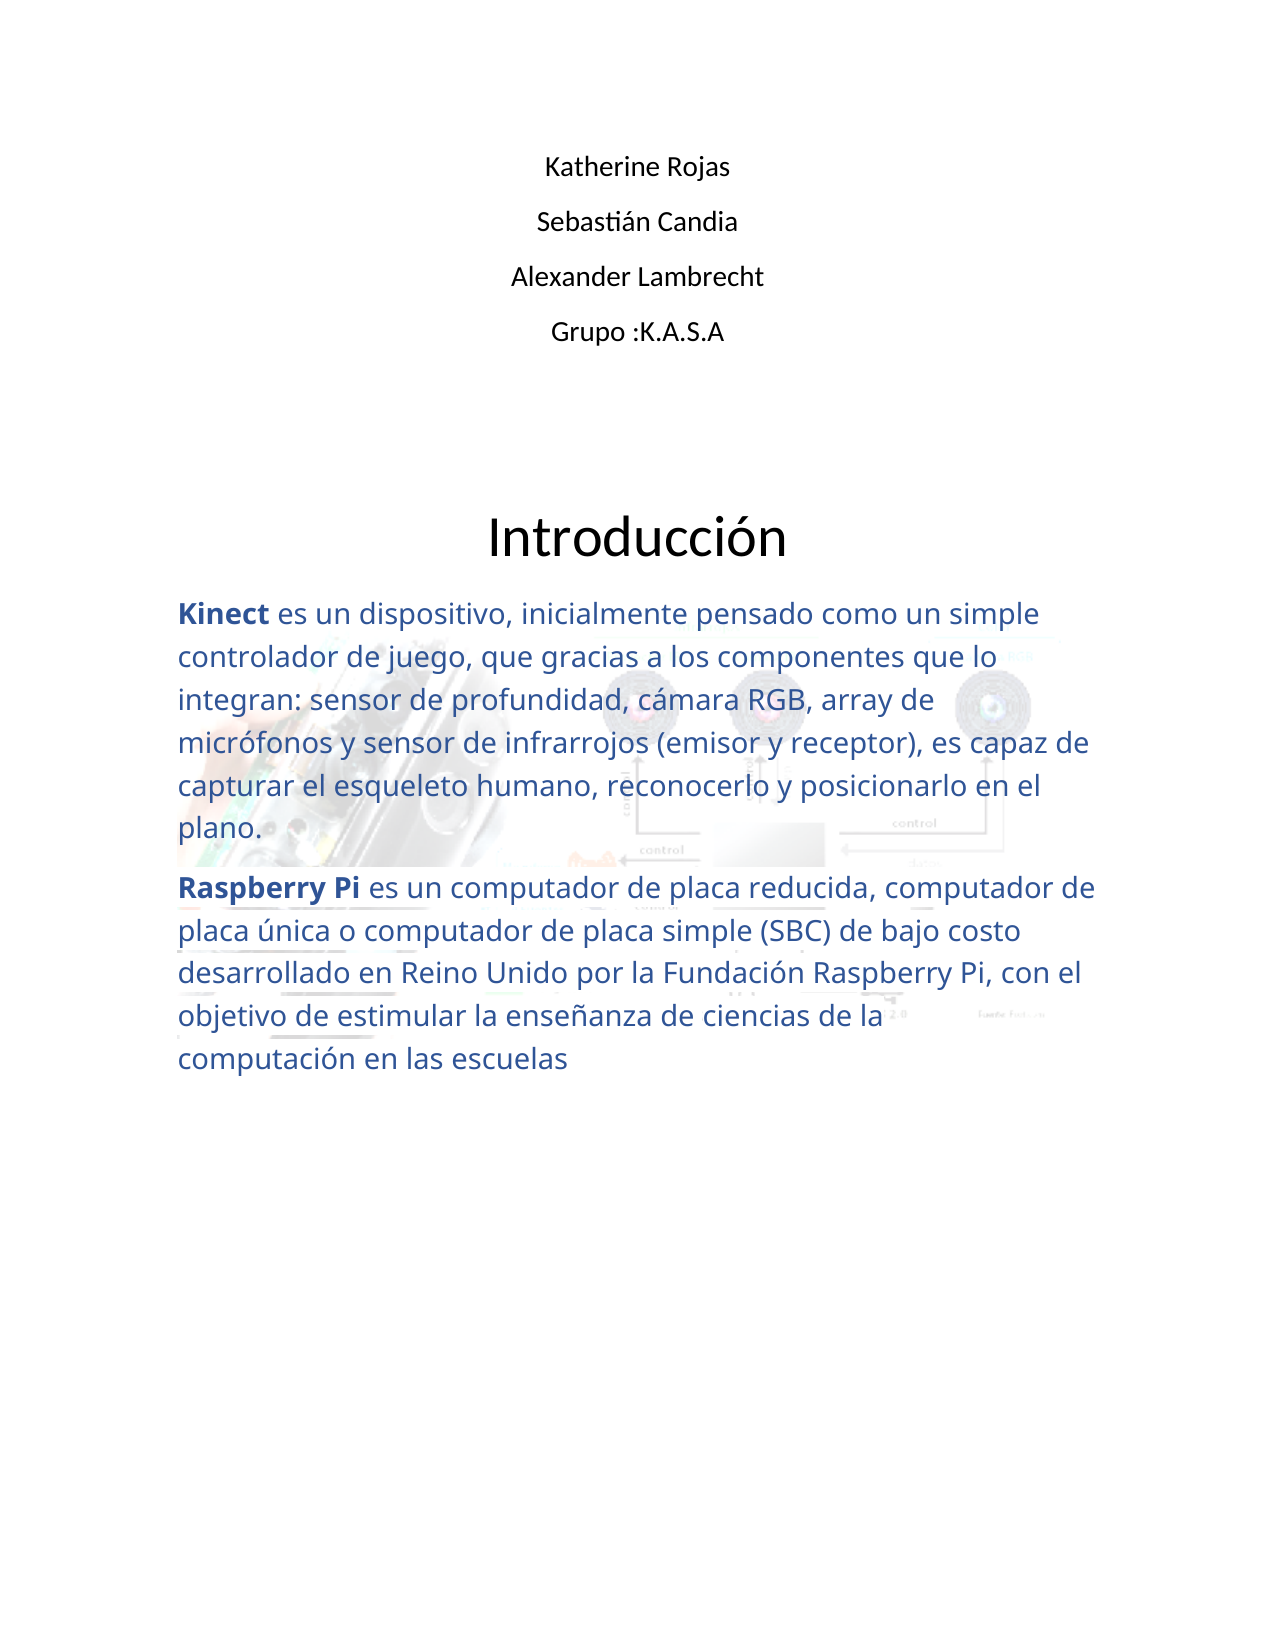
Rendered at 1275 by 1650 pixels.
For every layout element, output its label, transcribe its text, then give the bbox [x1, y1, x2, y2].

text Introducción [177, 500, 1098, 571]
text Alexander Lambrecht [177, 258, 1098, 293]
text Kinect es un dispositivo, inicialmente pensado como un simple controlador de juego, que gracias a los componentes que lo integran: sensor de profundidad, cámara RGB, array de micrófonos y sensor de infrarrojos (emisor y receptor), es capaz de capturar el esqueleto humano, reconocerlo y posicionarlo en el plano. [177, 594, 1098, 847]
text Sebastián Candia [177, 203, 1098, 238]
text Katherine Rojas [177, 148, 1098, 183]
text Raspberry Pi es un computador de placa reducida, computador de placa única o computador de placa simple (SBC) de bajo costo desarrollado en Reino Unido por la Fundación Raspberry Pi, con el objetivo de estimular la enseñanza de ciencias de la computación en las escuelas [177, 867, 1098, 1078]
text Grupo :K.A.S.A [177, 313, 1098, 348]
